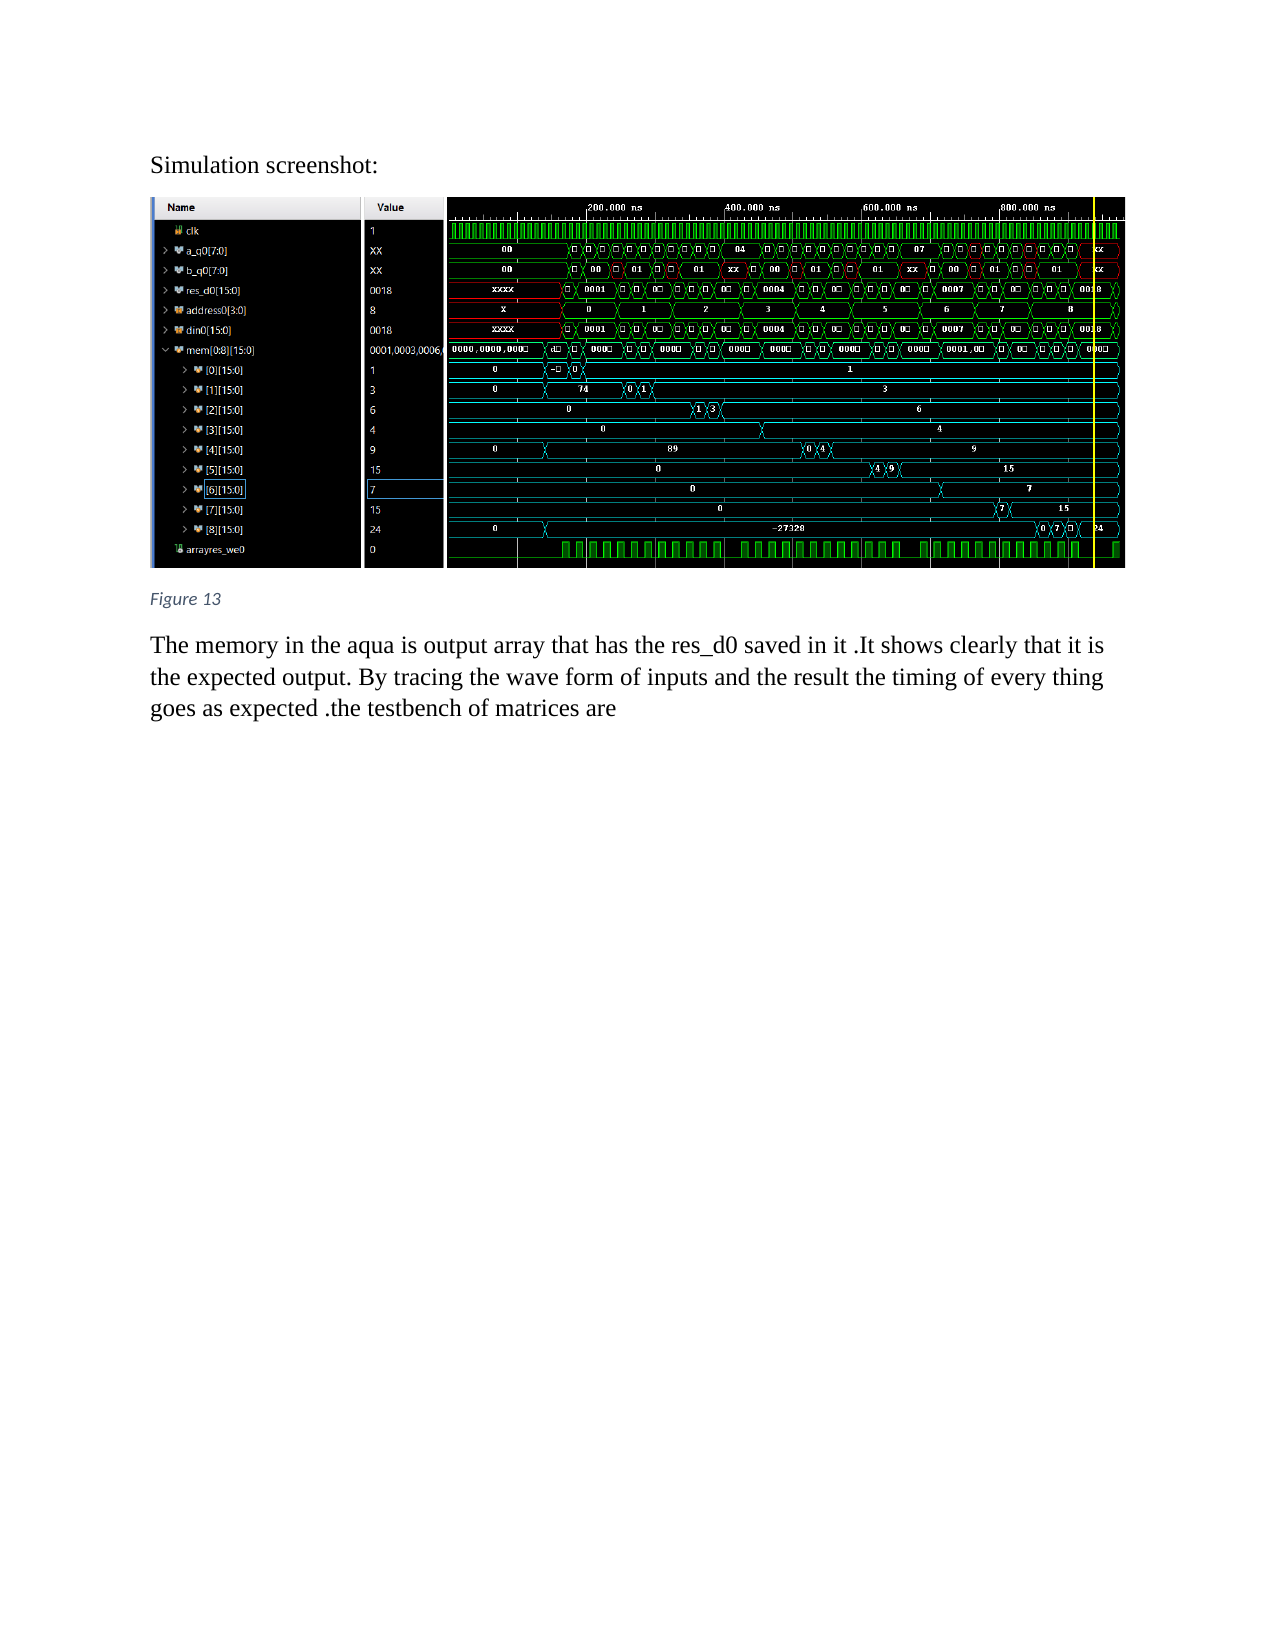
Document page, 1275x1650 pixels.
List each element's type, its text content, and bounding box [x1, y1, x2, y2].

text The memory in the aqua is output array that has the res_d0 saved in it .It shows clearly that it is the expected output. By tracing the wave form of inputs and the result the timing of every thing goes as expected .the testbench of matrices are [150, 631, 1125, 721]
text Simulation screenshot: [150, 150, 1125, 179]
picture [150, 197, 1125, 568]
